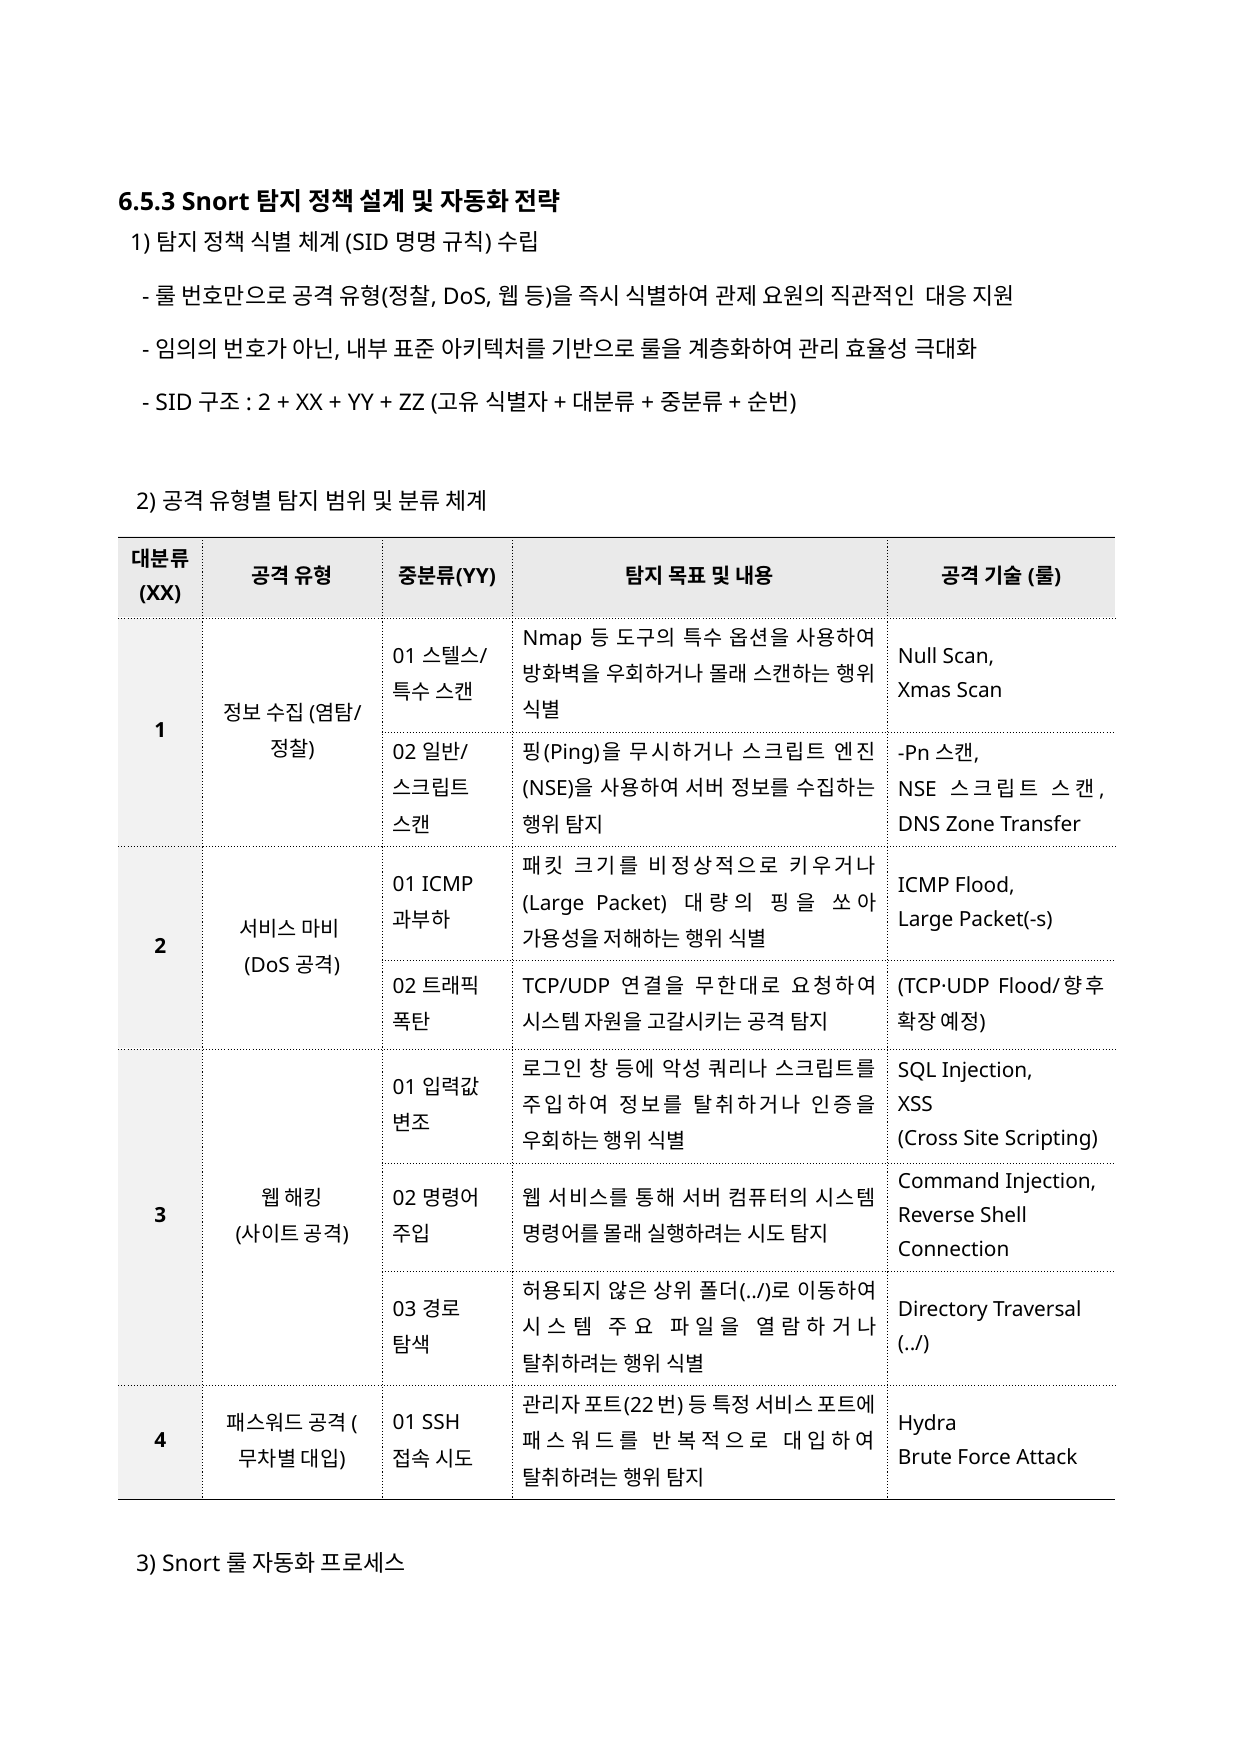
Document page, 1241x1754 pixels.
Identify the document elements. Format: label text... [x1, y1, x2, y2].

table_header 공격 기술 (룰) [887, 538, 1115, 617]
text - 임의의 번호가 아닌, 내부 표준 아키텍처를 기반으로 룰을 계층화하여 관리 효율성 극대화 [118, 331, 1122, 364]
table_cell 패킷 크기를 비정상적으로 키우거나(Large Packet) 대량의 핑을 쏘아 가용성을 저해하는 행위 식별 [512, 846, 887, 960]
text - SID 구조 : 2 + XX + YY + ZZ (고유 식별자 + 대분류 + 중분류 + 순번) [118, 384, 1122, 418]
table_cell Null Scan, Xmas Scan [887, 618, 1115, 732]
table_header 중분류(YY) [382, 538, 512, 617]
table_cell 허용되지 않은 상위 폴더(../)로 이동하여 시스템 주요 파일을 열람하거나 탈취하려는 행위 식별 [512, 1271, 887, 1385]
table_cell Command Injection, Reverse Shell Connection [887, 1163, 1115, 1271]
table_cell 02 명령어 주입 [382, 1163, 512, 1271]
table_cell 4 [118, 1385, 202, 1499]
table_header 대분류(XX) [118, 538, 202, 617]
table_cell 웹 해킹 (사이트 공격) [202, 1049, 382, 1385]
table_cell SQL Injection, XSS (Cross Site Scripting) [887, 1049, 1115, 1163]
table_cell Directory Traversal (../) [887, 1271, 1115, 1385]
table_cell 2 [118, 846, 202, 1048]
table_cell Nmap 등 도구의 특수 옵션을 사용하여 방화벽을 우회하거나 몰래 스캔하는 행위 식별 [512, 618, 887, 732]
table_cell 01 ICMP 과부하 [382, 846, 512, 960]
text - 룰 번호만으로 공격 유형(정찰, DoS, 웹 등)을 즉시 식별하여 관제 요원의 직관적인 대응 지원 [118, 278, 1122, 311]
table_cell 관리자 포트(22번) 등 특정 서비스 포트에 패스워드를 반복적으로 대입하여 탈취하려는 행위 탐지 [512, 1385, 887, 1499]
table_cell ICMP Flood, Large Packet(-s) [887, 846, 1115, 960]
text 1) 탐지 정책 식별 체계 (SID 명명 규칙) 수립 [118, 224, 1122, 258]
table_cell 02 일반/스크립트 스캔 [382, 732, 512, 846]
table_cell 01 SSH 접속 시도 [382, 1385, 512, 1499]
table_cell 패스워드 공격 (무차별 대입) [202, 1385, 382, 1499]
table_header 탐지 목표 및 내용 [512, 538, 887, 617]
table_cell 02 트래픽 폭탄 [382, 960, 512, 1048]
table_cell TCP/UDP 연결을 무한대로 요청하여 시스템 자원을 고갈시키는 공격 탐지 [512, 960, 887, 1048]
table_cell -Pn 스캔, NSE 스크립트 스캔, DNS Zone Transfer [887, 732, 1115, 846]
table_cell 정보 수집 (염탐/정찰) [202, 618, 382, 846]
table_cell 로그인 창 등에 악성 쿼리나 스크립트를 주입하여 정보를 탈취하거나 인증을 우회하는 행위 식별 [512, 1049, 887, 1163]
table_header 공격 유형 [202, 538, 382, 617]
table_cell 3 [118, 1049, 202, 1385]
table_cell 핑(Ping)을 무시하거나 스크립트 엔진(NSE)을 사용하여 서버 정보를 수집하는 행위 탐지 [512, 732, 887, 846]
text 6.5.3 Snort 탐지 정책 설계 및 자동화 전략 [118, 186, 1122, 216]
text 3) Snort 룰 자동화 프로세스 [118, 1545, 1122, 1578]
table_cell 서비스 마비 (DoS 공격) [202, 846, 382, 1048]
table_cell 01 입력값 변조 [382, 1049, 512, 1163]
table_cell Hydra Brute Force Attack [887, 1385, 1115, 1499]
table_cell (TCP·UDP Flood/향후 확장 예정) [887, 960, 1115, 1048]
table_cell 03 경로 탐색 [382, 1271, 512, 1385]
table_cell 웹 서비스를 통해 서버 컴퓨터의 시스템 명령어를 몰래 실행하려는 시도 탐지 [512, 1163, 887, 1271]
table_cell 01 스텔스/ 특수 스캔 [382, 618, 512, 732]
text 2) 공격 유형별 탐지 범위 및 분류 체계 [118, 483, 1122, 516]
table_cell 1 [118, 618, 202, 846]
